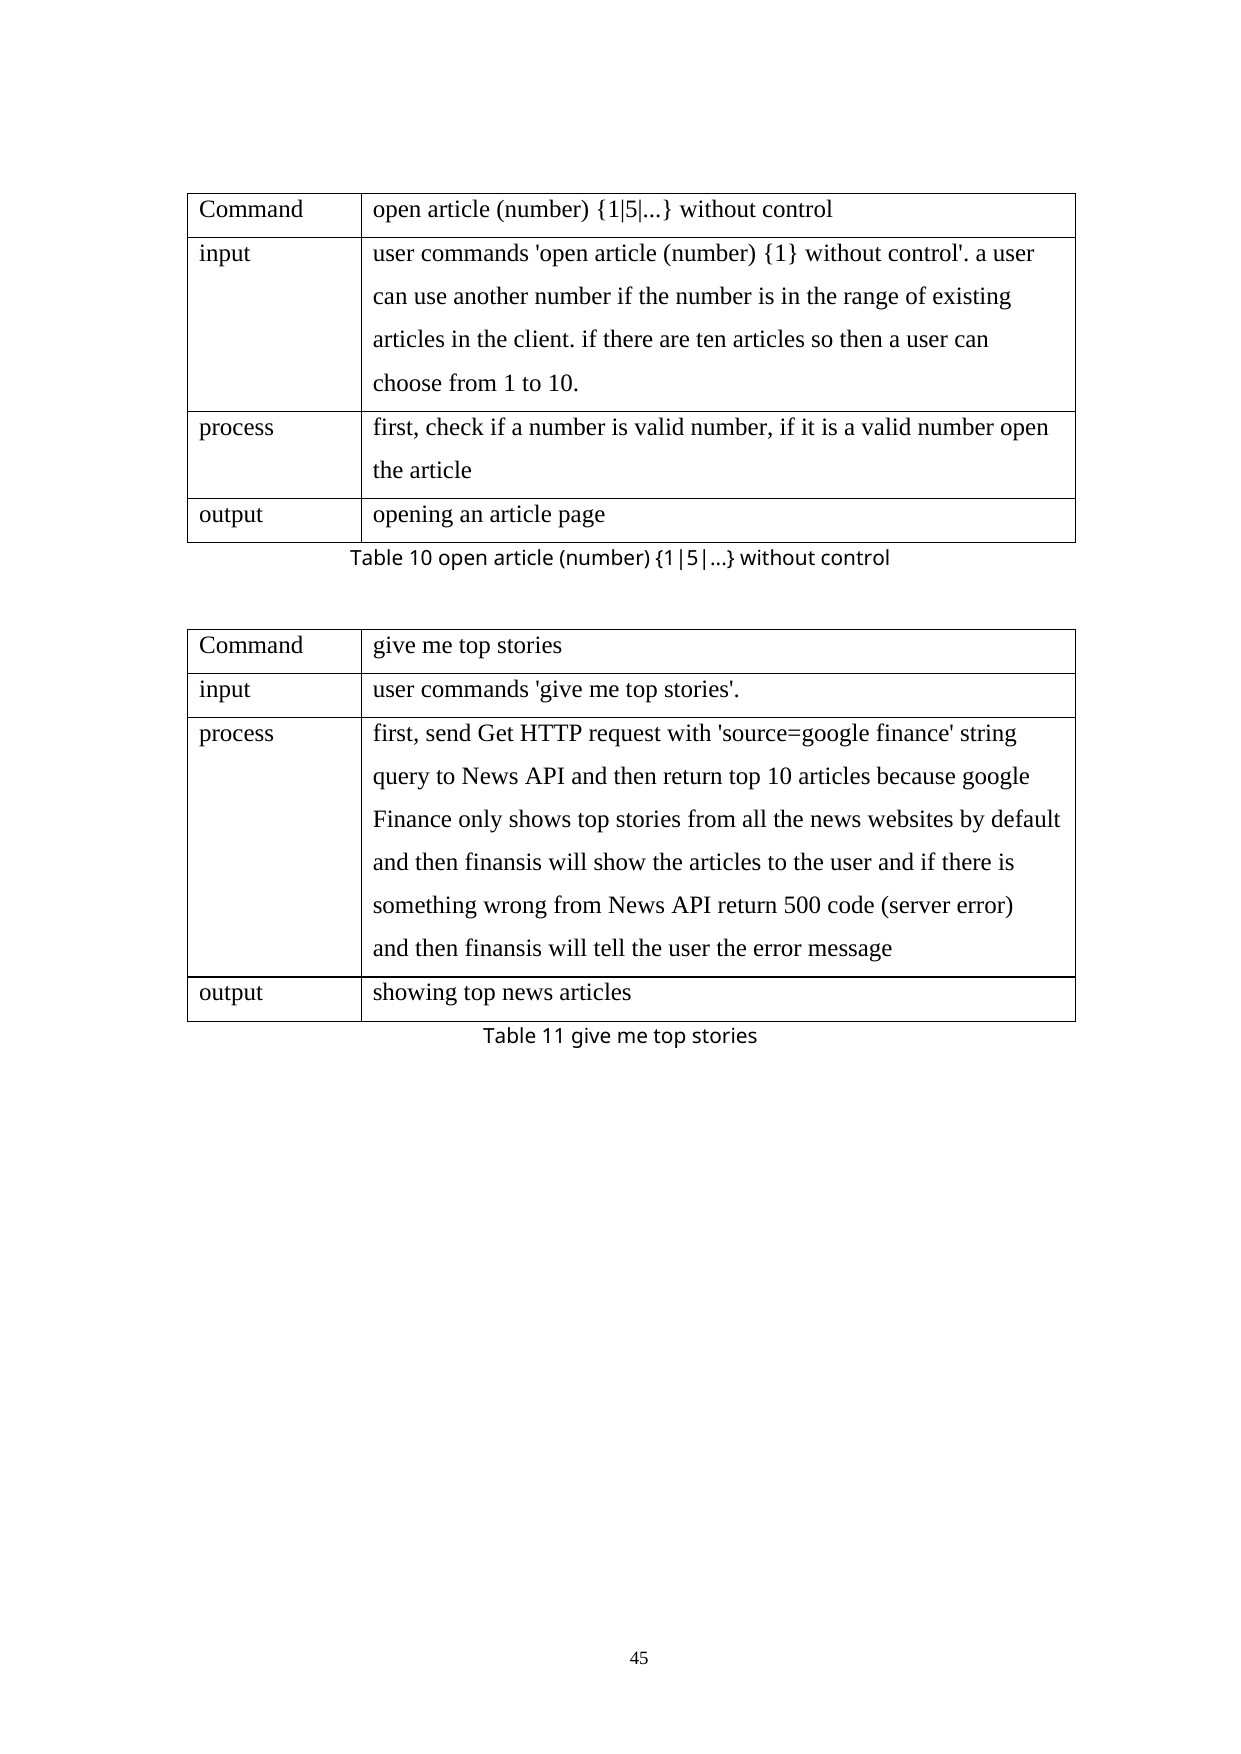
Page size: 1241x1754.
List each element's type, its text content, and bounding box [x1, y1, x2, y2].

table_cell first, check if a number is valid number, if it is a valid number open the article [362, 412, 1075, 498]
table_cell process [188, 718, 361, 976]
table_header give me top stories [362, 630, 1075, 673]
table_cell input [188, 238, 361, 411]
table_cell process [188, 412, 361, 498]
table_cell first, send Get HTTP request with 'source=google finance' string query to News API and then return top 10 articles because google Finance only shows top stories from all the news websites by default and then finansis will show the articles to the user and if there is something wrong from News API return 500 code (server error) and then finansis will tell the user the error message [362, 718, 1075, 976]
table_cell output [188, 499, 361, 542]
table_cell input [188, 674, 361, 717]
table_cell opening an article page [362, 499, 1075, 542]
table_header Command [188, 194, 361, 237]
table_cell user commands 'give me top stories'. [362, 674, 1075, 717]
text Table 11 give me top stories [187, 1022, 1053, 1050]
table_cell output [188, 978, 361, 1021]
table_cell user commands 'open article (number) {1} without control'. a user can use another number if the number is in the range of existing articles in the client. if there are ten articles so then a user can choose from 1 to 10. [362, 238, 1075, 411]
table_cell showing top news articles [362, 978, 1075, 1021]
table_header open article (number) {1|5|...} without control [362, 194, 1075, 237]
text Table 10 open article (number) {1|5|...} without control [187, 543, 1053, 571]
table_header Command [188, 630, 361, 673]
